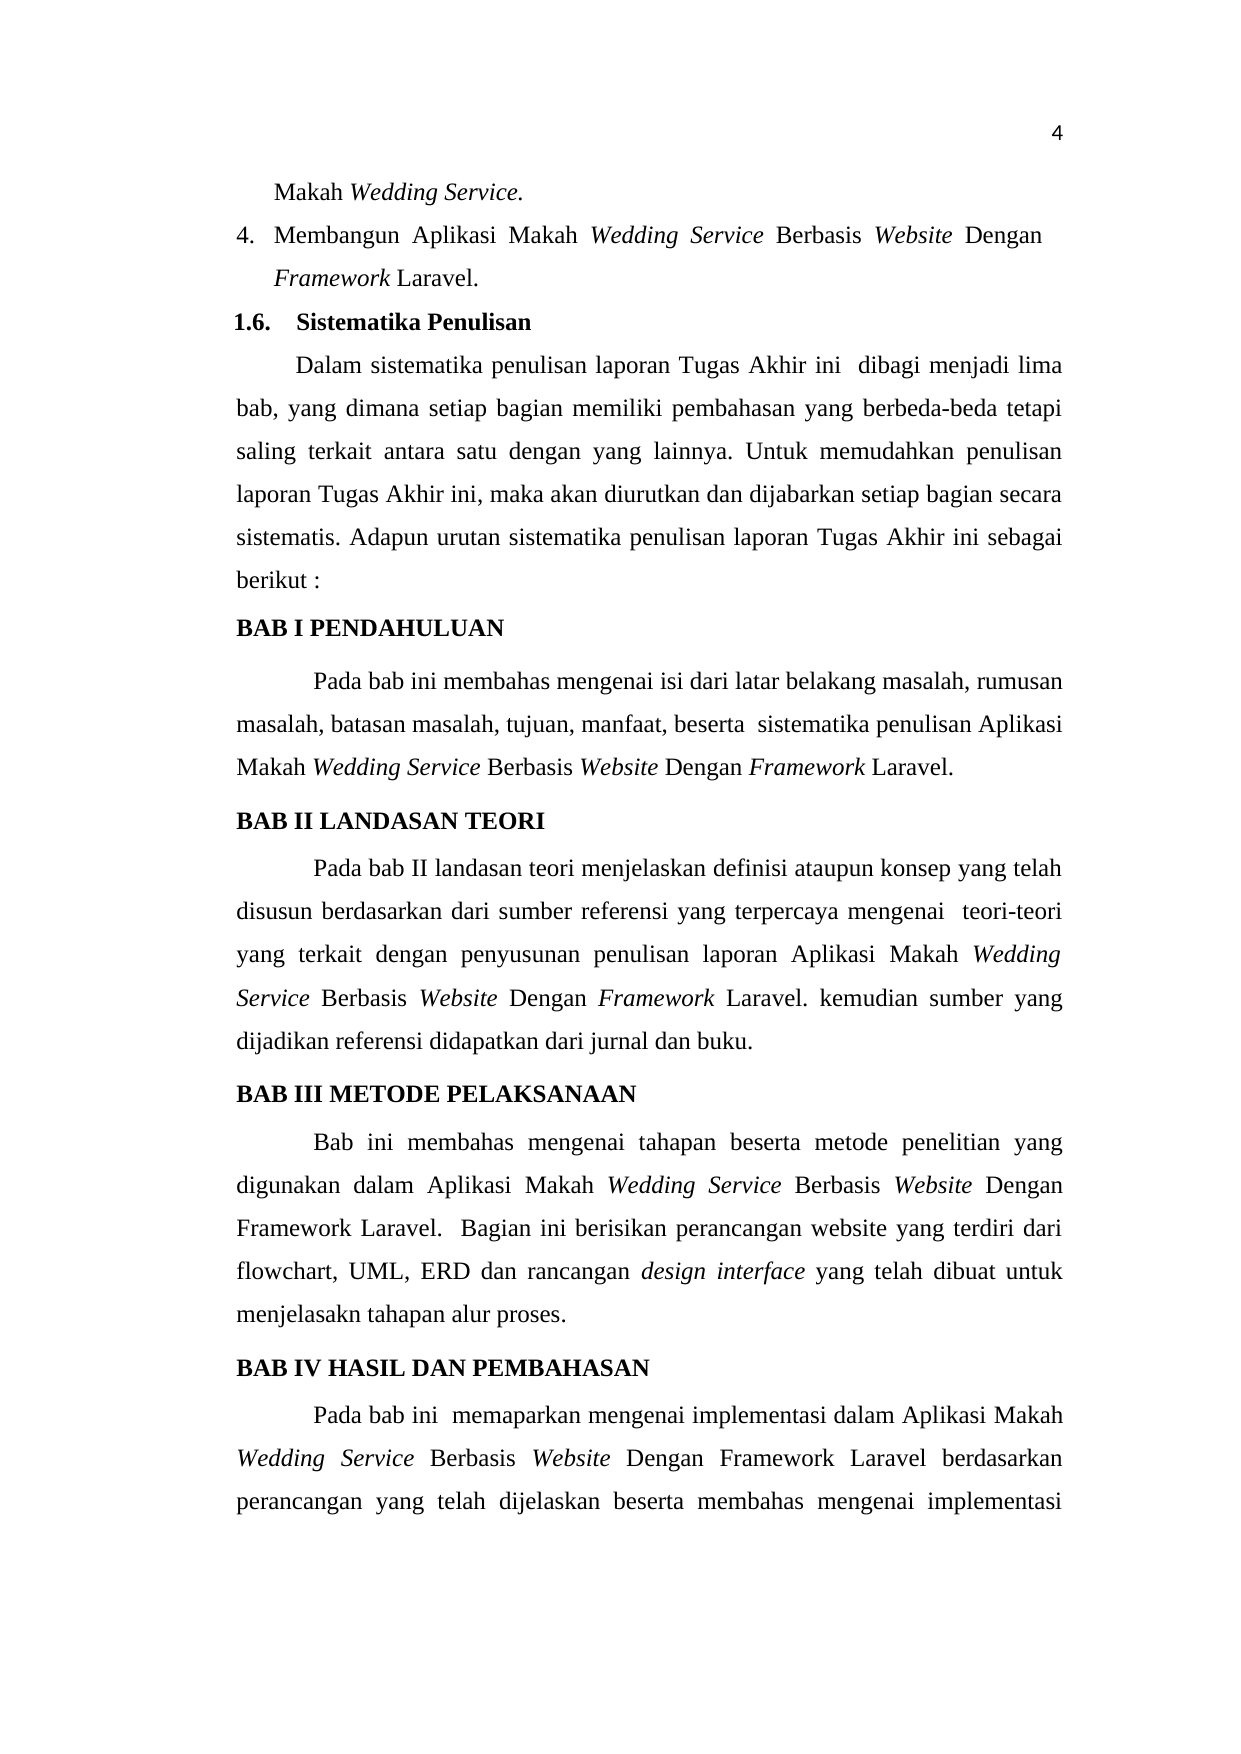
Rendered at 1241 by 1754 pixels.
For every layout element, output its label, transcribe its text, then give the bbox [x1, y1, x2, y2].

text BAB II LANDASAN TEORI [236, 806, 1063, 835]
text Pada bab II landasan teori menjelaskan definisi ataupun konsep yang telah disusun berdasarkan dari sumber referensi yang terpercaya mengenai teori-teori yang terkait dengan penyusunan penulisan laporan Aplikasi Makah Wedding Service Berbasis Website Dengan Framework Laravel. kemudian sumber yang dijadikan referensi didapatkan dari jurnal dan buku. [236, 853, 1063, 1054]
list Membangun Aplikasi Makah Wedding Service Berbasis Website Dengan Framework Laravel. [236, 220, 1042, 292]
subtitle Sistematika Penulisan [271, 307, 1063, 335]
text Bab ini membahas mengenai tahapan beserta metode penelitian yang digunakan dalam Aplikasi Makah Wedding Service Berbasis Website Dengan Framework Laravel. Bagian ini berisikan perancangan website yang terdiri dari flowchart, UML, ERD dan rancangan design interface yang telah dibuat untuk menjelasakn tahapan alur proses. [236, 1127, 1063, 1328]
text Dalam sistematika penulisan laporan Tugas Akhir ini dibagi menjadi lima bab, yang dimana setiap bagian memiliki pembahasan yang berbeda-beda tetapi saling terkait antara satu dengan yang lainnya. Untuk memudahkan penulisan laporan Tugas Akhir ini, maka akan diurutkan dan dijabarkan setiap bagian secara sistematis. Adapun urutan sistematika penulisan laporan Tugas Akhir ini sebagai berikut : [236, 350, 1063, 594]
text Pada bab ini membahas mengenai isi dari latar belakang masalah, rumusan masalah, batasan masalah, tujuan, manfaat, beserta sistematika penulisan Aplikasi Makah Wedding Service Berbasis Website Dengan Framework Laravel. [236, 666, 1063, 781]
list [236, 177, 1042, 206]
text BAB IV HASIL DAN PEMBAHASAN [236, 1353, 1063, 1381]
text BAB III METODE PELAKSANAAN [236, 1079, 1063, 1108]
text BAB I PENDAHULUAN [236, 613, 1063, 641]
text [236, 1400, 1063, 1515]
